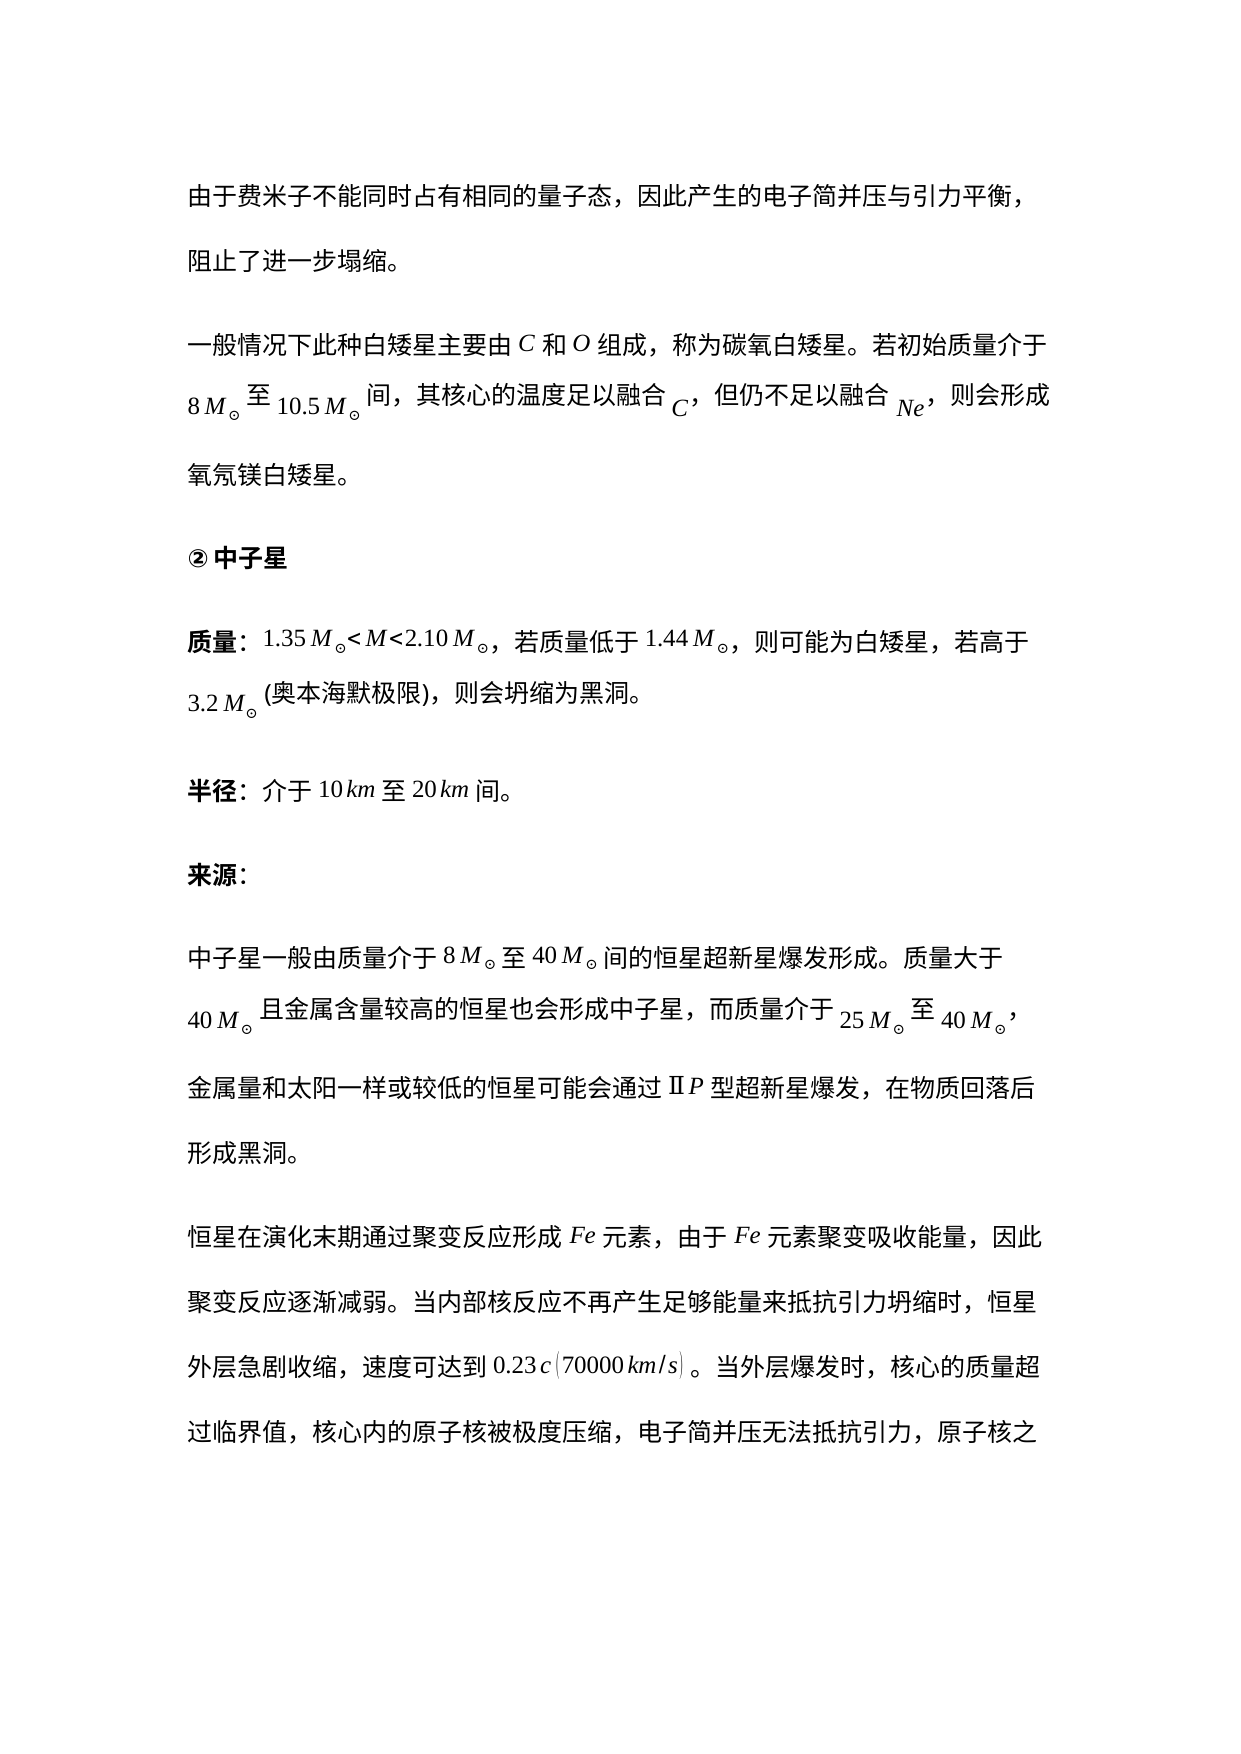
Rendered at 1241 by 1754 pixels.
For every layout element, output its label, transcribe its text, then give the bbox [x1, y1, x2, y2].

text ②中子星 [187, 524, 1053, 589]
text 来源： [187, 841, 1053, 906]
text 半径：介于 至 间。 [187, 757, 1053, 822]
text 一般情况下此种白矮星主要由 和 组成，称为碳氧白矮星。若初始质量介于 至 间，其核心的温度足以融合 ，但仍不足以融合 ，则会形成氧氖镁白矮星。 [187, 311, 1053, 506]
text 质量：，若质量低于 ，则可能为白矮星，若高于 (奥本海默极限)，则会坍缩为黑洞。 [187, 608, 1053, 738]
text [187, 162, 1053, 292]
text 中子星一般由质量介于 至 间的恒星超新星爆发形成。质量大于 且金属含量较高的恒星也会形成中子星，而质量介于 至 ，金属量和太阳一样或较低的恒星可能会通过 型超新星爆发，在物质回落后形成黑洞。 [187, 924, 1053, 1184]
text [187, 1203, 1053, 1463]
